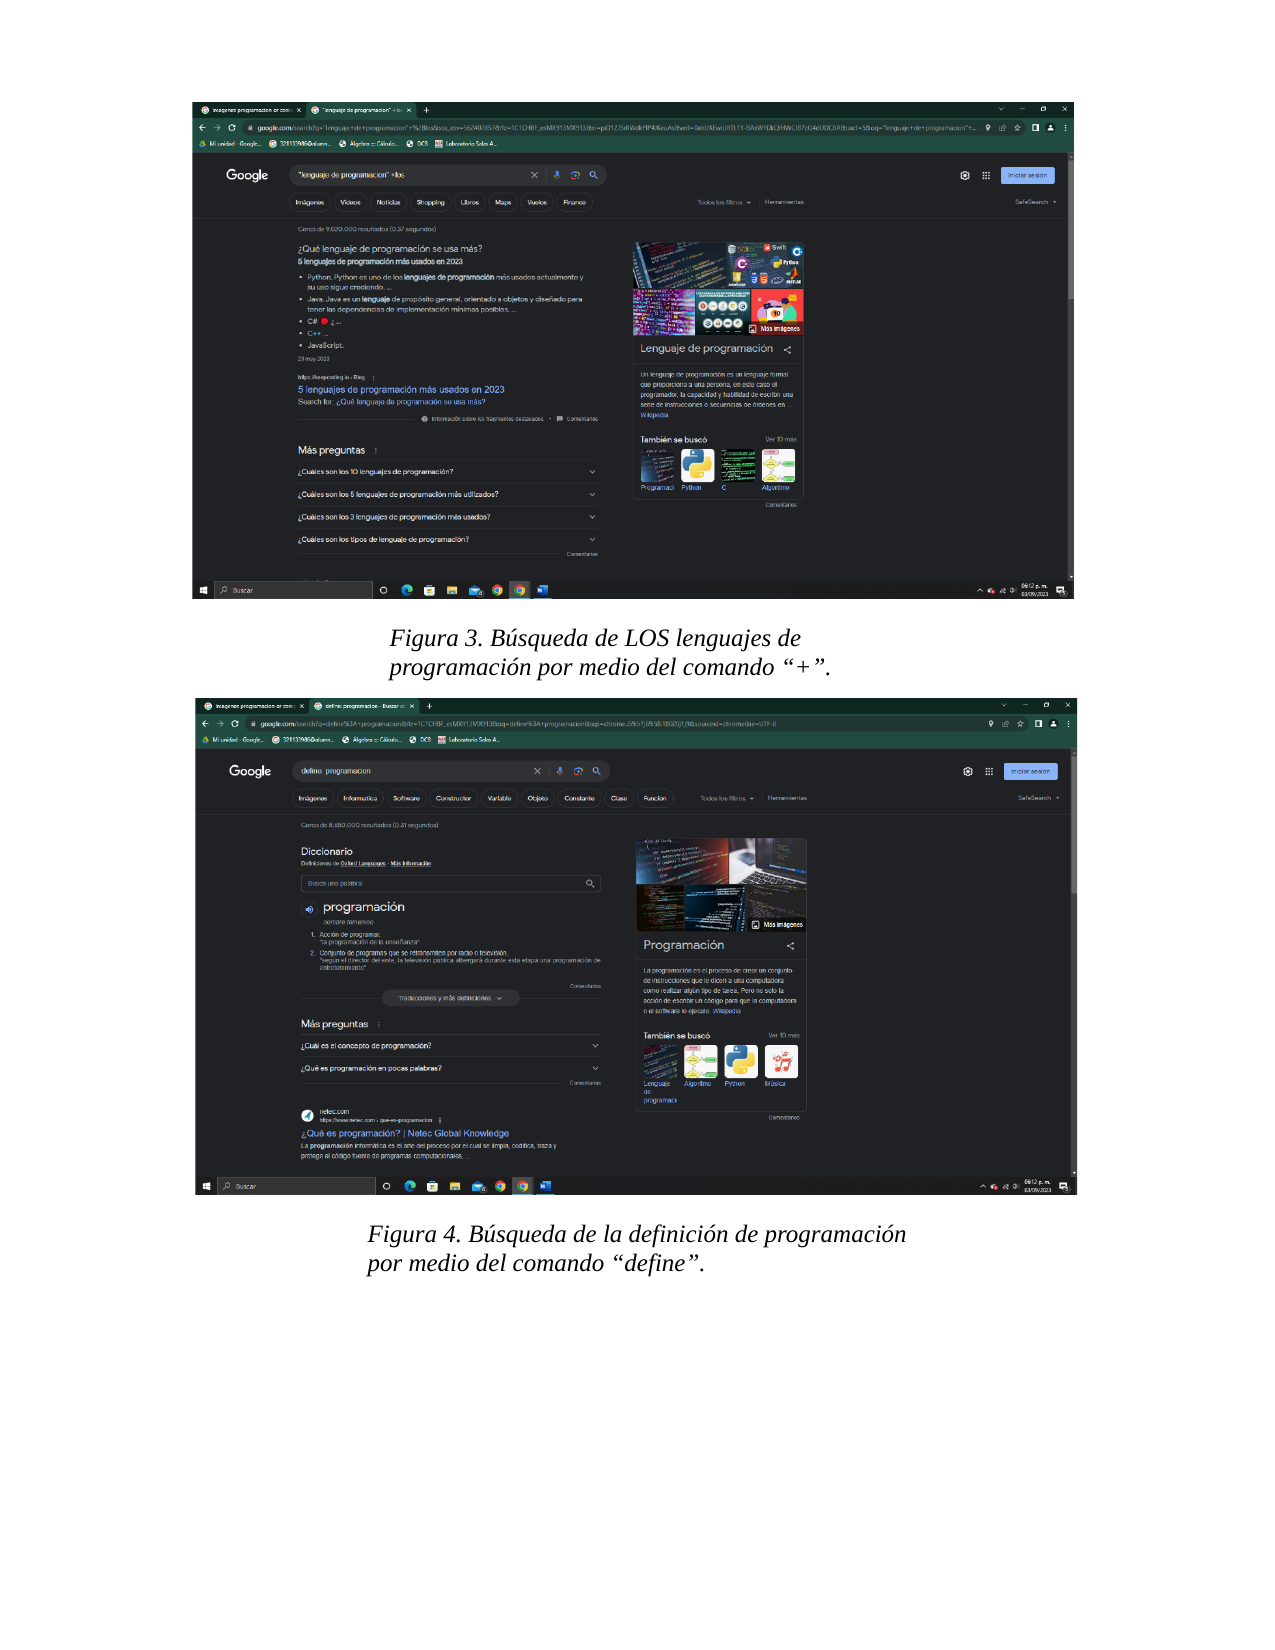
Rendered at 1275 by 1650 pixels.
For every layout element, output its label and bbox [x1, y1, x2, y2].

picture [192, 102, 1074, 599]
picture [195, 698, 1078, 1195]
